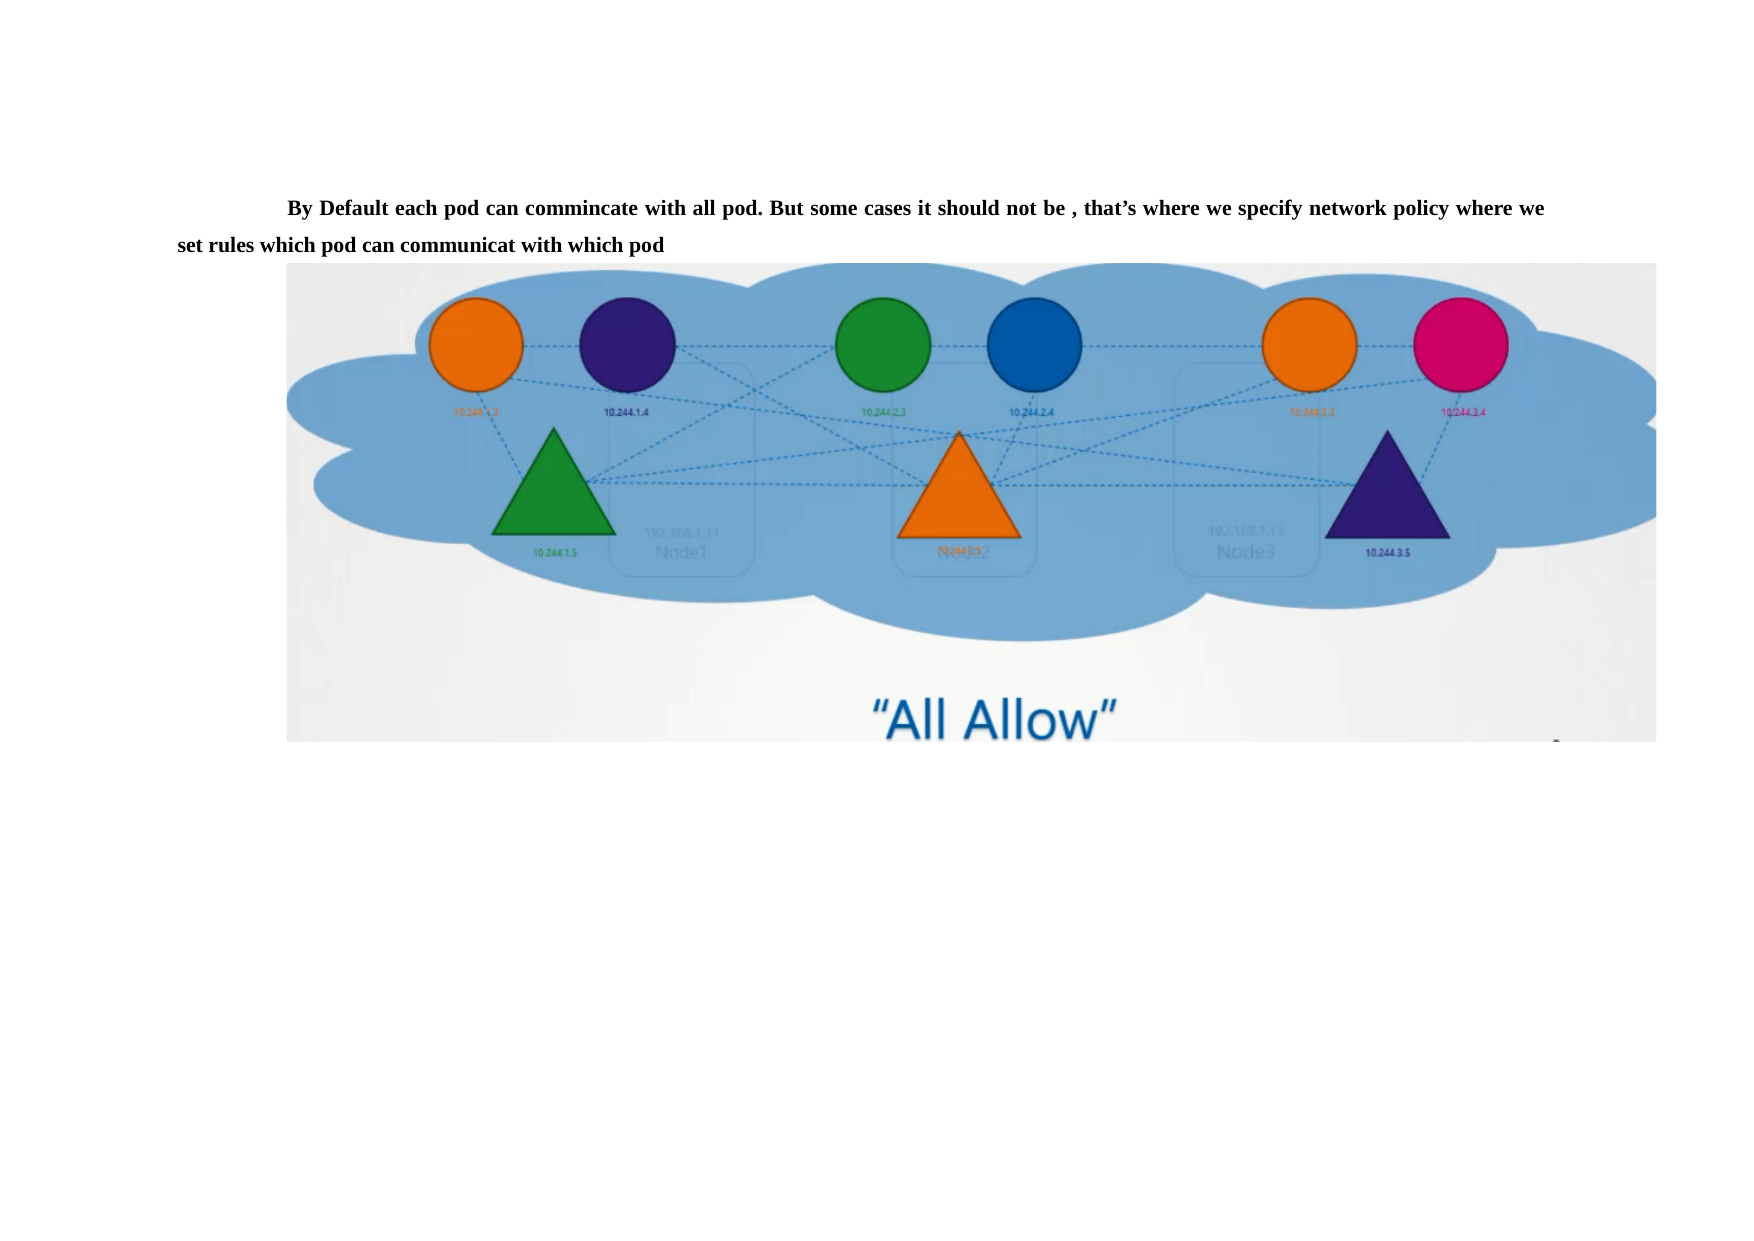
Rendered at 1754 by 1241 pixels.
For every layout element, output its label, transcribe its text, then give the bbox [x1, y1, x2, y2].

picture [286, 263, 1657, 742]
text By Default each pod can commincate with all pod. But some cases it should not be , that’s where we specify network policy where we set rules which pod can communicat with which pod [177, 189, 1547, 264]
